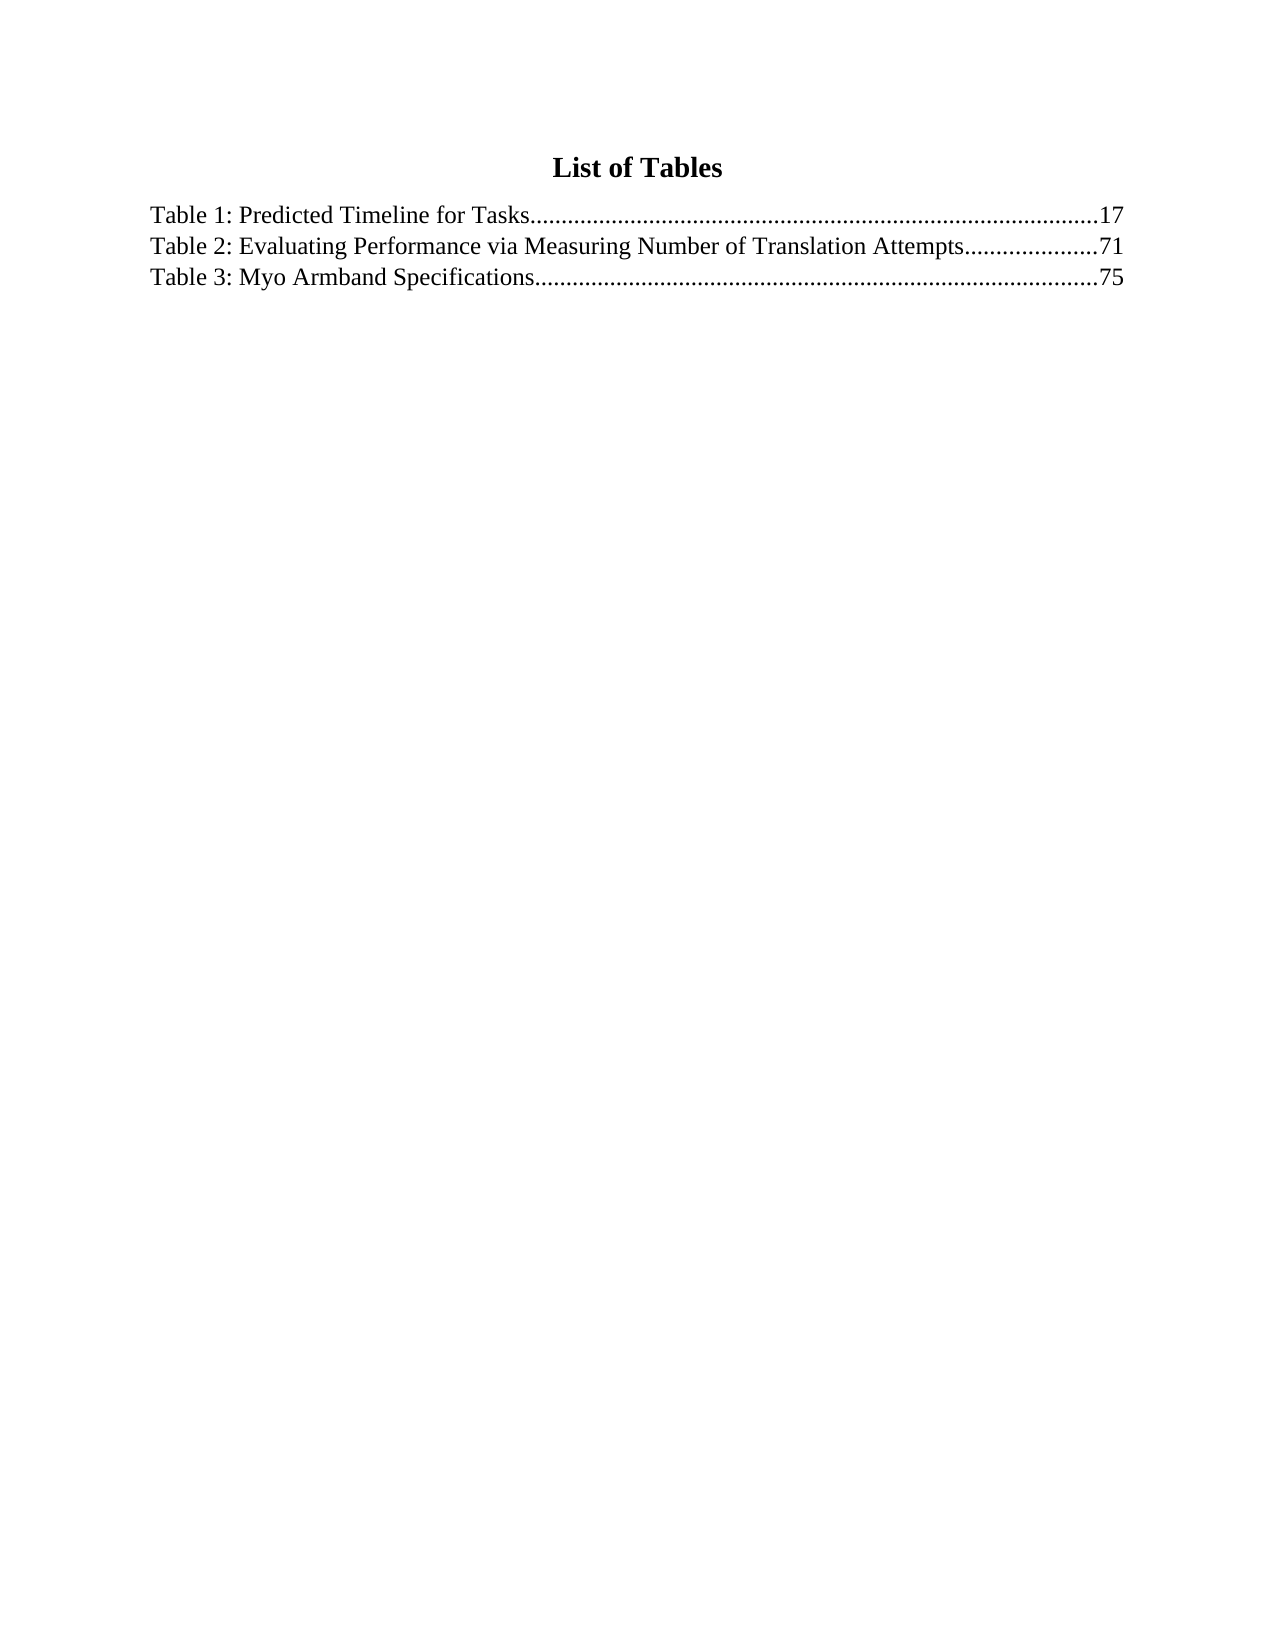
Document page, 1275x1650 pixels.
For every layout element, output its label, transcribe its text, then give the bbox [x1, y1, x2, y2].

text Table 1: Predicted Timeline for Tasks 17 [150, 200, 1125, 229]
text List of Tables [150, 150, 1125, 183]
text Table 2: Evaluating Performance via Measuring Number of Translation Attempts 71 [150, 231, 1125, 260]
text Table 3: Myo Armband Specifications 75 [150, 262, 1125, 291]
